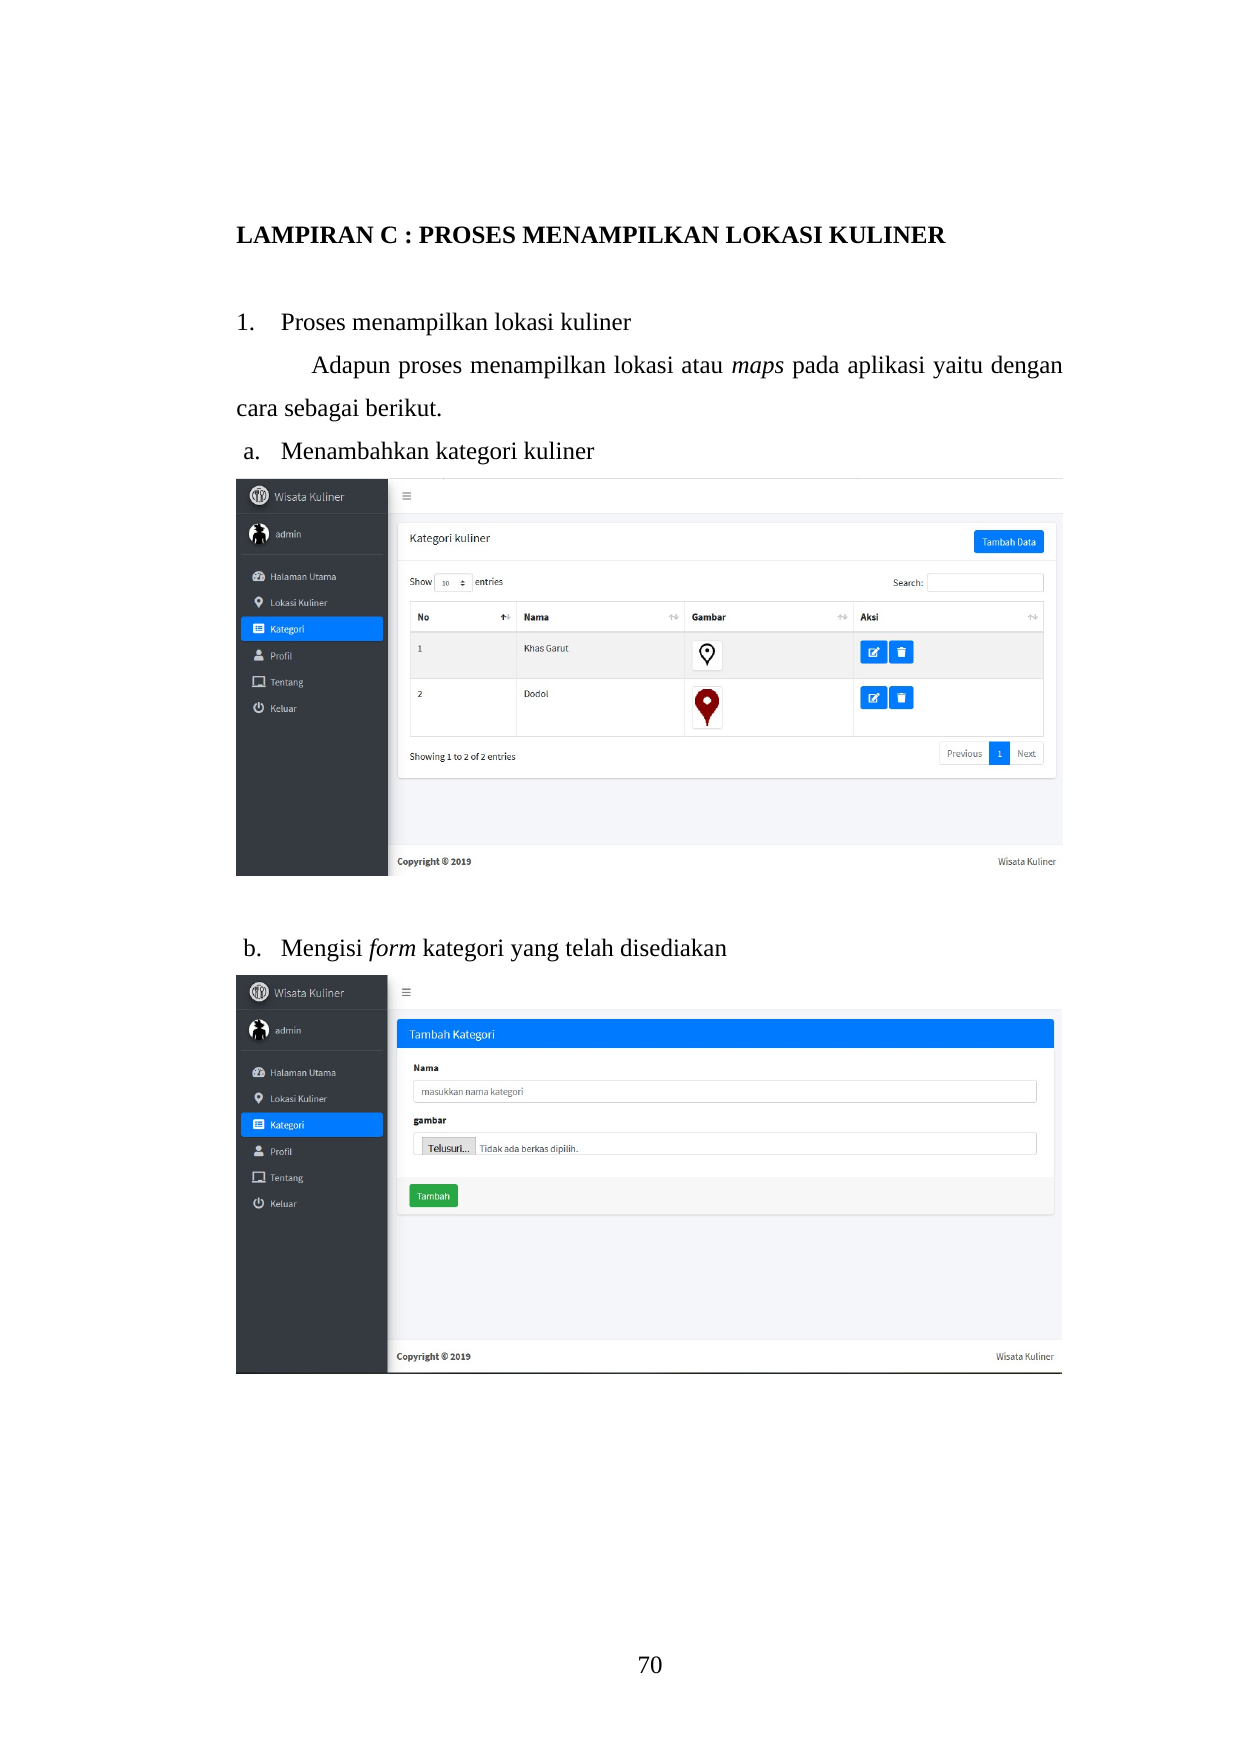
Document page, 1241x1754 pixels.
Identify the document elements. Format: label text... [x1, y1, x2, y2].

list Proses menampilkan lokasi kuliner [236, 307, 1063, 335]
text Adapun proses menampilkan lokasi atau maps pada aplikasi yaitu dengan cara sebagai berikut. [236, 350, 1063, 422]
list Menambahkan kategori kuliner [243, 436, 1063, 465]
picture [236, 478, 1063, 876]
list Mengisi form kategori yang telah disediakan [243, 933, 1063, 962]
text LAMPIRAN C : PROSES MENAMPILKAN LOKASI KULINER [236, 220, 1063, 249]
picture [236, 975, 1062, 1374]
